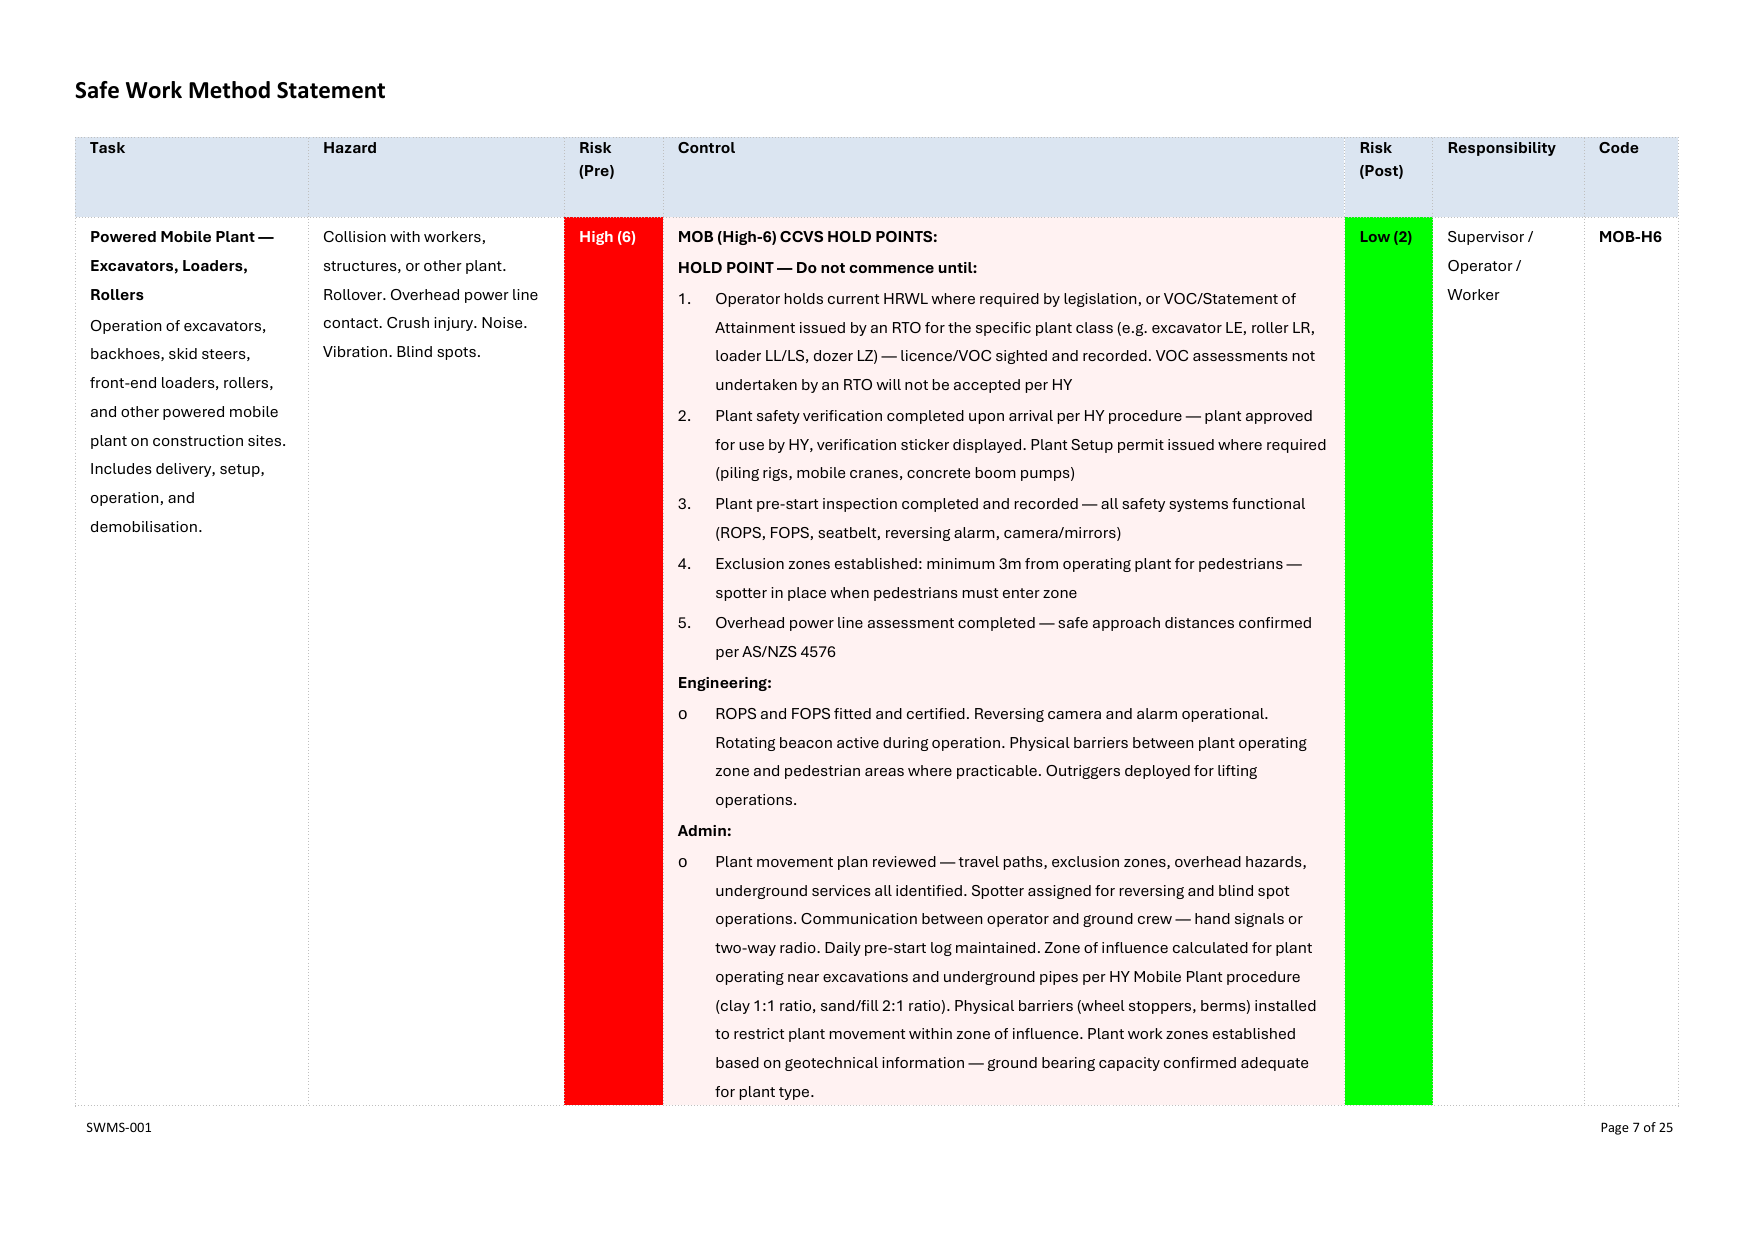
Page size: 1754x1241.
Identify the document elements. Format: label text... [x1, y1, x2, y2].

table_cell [308, 217, 564, 1105]
table_header Risk (Pre) [564, 137, 663, 217]
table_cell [663, 217, 1344, 1105]
table_cell Supervisor / Operator / Worker [1433, 217, 1584, 1105]
table_header Risk (Post) [1345, 137, 1433, 217]
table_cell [75, 217, 308, 1105]
table_cell High (6) [564, 217, 663, 1105]
table_header Task [75, 137, 308, 217]
table_header Hazard [308, 137, 564, 217]
table_cell Low (2) [1345, 217, 1433, 1105]
table_cell MOB-H6 [1584, 217, 1678, 1105]
table_header Code [1584, 137, 1678, 217]
table_header Control [663, 137, 1344, 217]
table_header Responsibility [1433, 137, 1584, 217]
